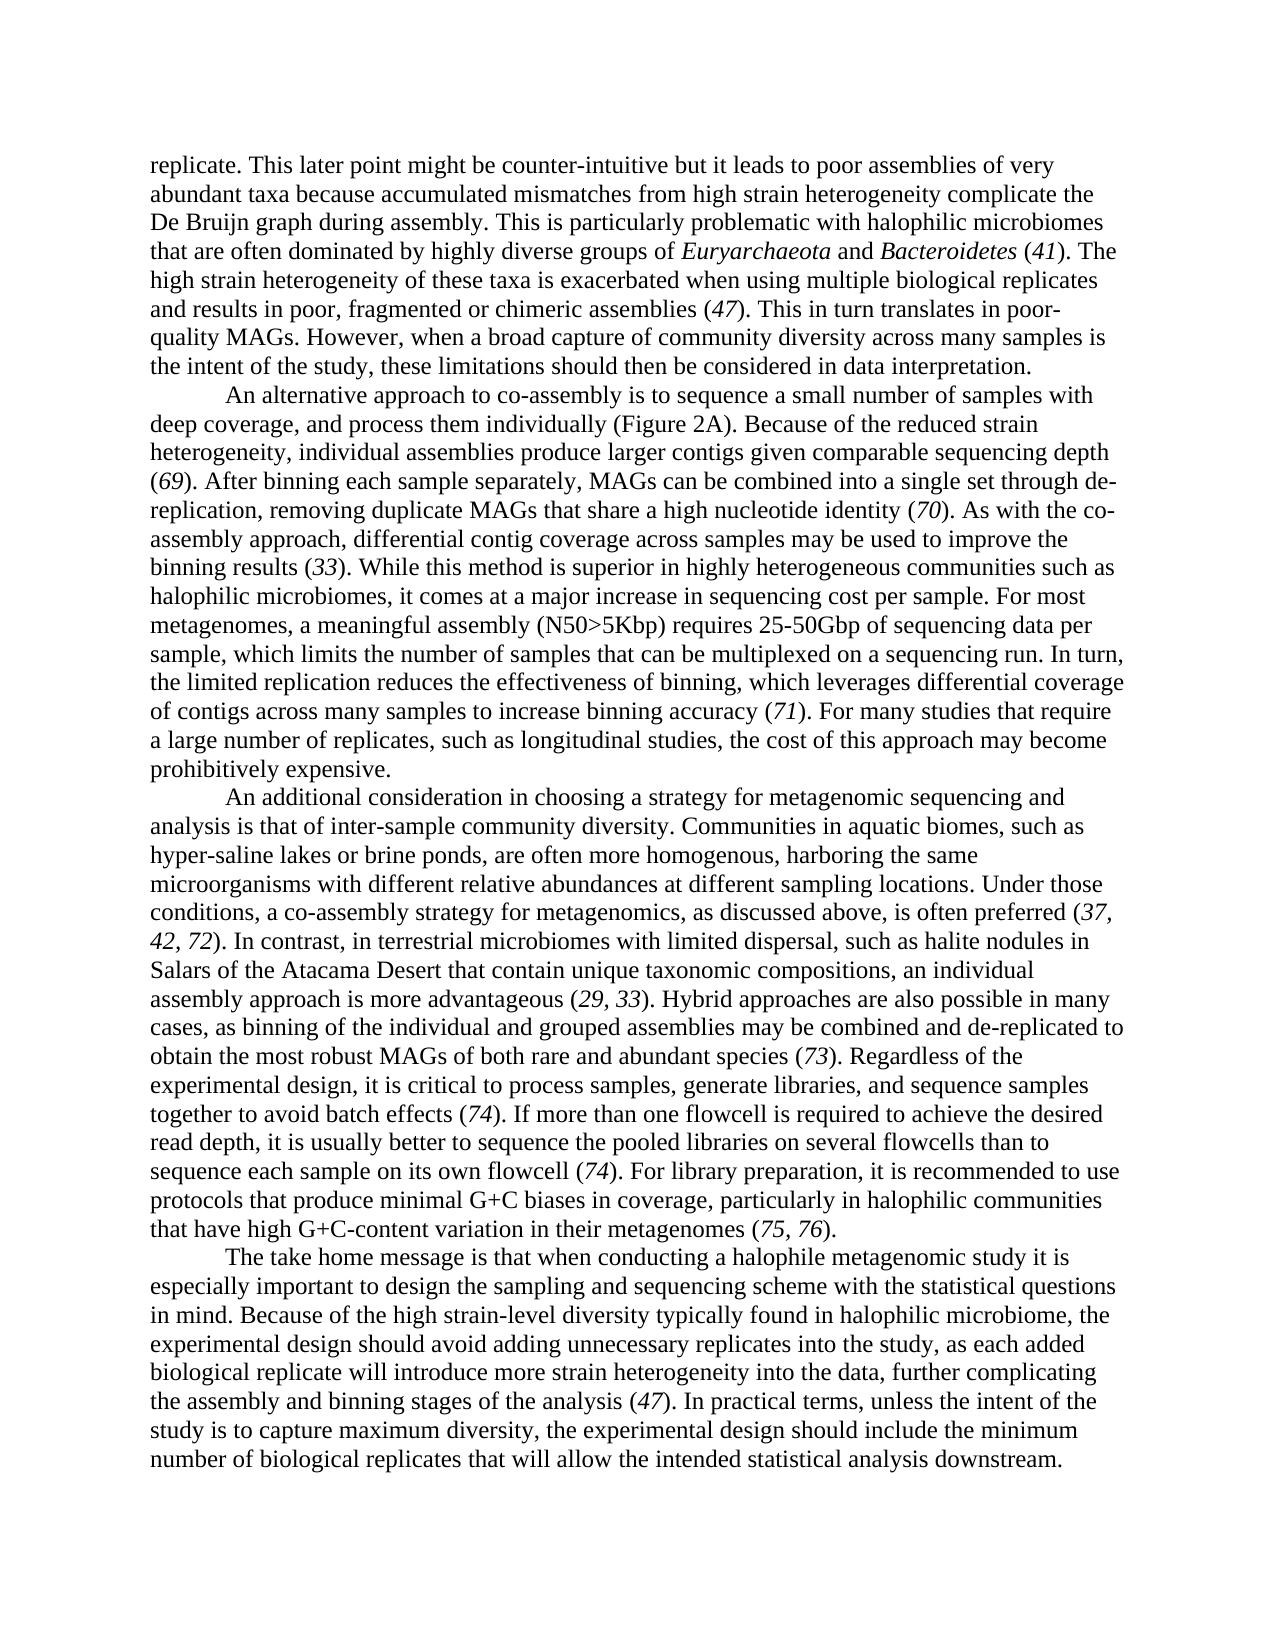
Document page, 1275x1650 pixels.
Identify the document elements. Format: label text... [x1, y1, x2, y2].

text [150, 150, 1125, 380]
text An alternative approach to co-assembly is to sequence a small number of samples with deep coverage, and process them individually (Figure 2A). Because of the reduced strain heterogeneity, individual assemblies produce larger contigs given comparable sequencing depth (69). After binning each sample separately, MAGs can be combined into a single set through de-replication, removing duplicate MAGs that share a high nucleotide identity (70). As with the co-assembly approach, differential contig coverage across samples may be used to improve the binning results (33). While this method is superior in highly heterogeneous communities such as halophilic microbiomes, it comes at a major increase in sequencing cost per sample. For most metagenomes, a meaningful assembly (N50>5Kbp) requires 25-50Gbp of sequencing data per sample, which limits the number of samples that can be multiplexed on a sequencing run. In turn, the limited replication reduces the effectiveness of binning, which leverages differential coverage of contigs across many samples to increase binning accuracy (71). For many studies that require a large number of replicates, such as longitudinal studies, the cost of this approach may become prohibitively expensive. [150, 380, 1125, 782]
text The take home message is that when conducting a halophile metagenomic study it is especially important to design the sampling and sequencing scheme with the statistical questions in mind. Because of the high strain-level diversity typically found in halophilic microbiome, the experimental design should avoid adding unnecessary replicates into the study, as each added biological replicate will introduce more strain heterogeneity into the data, further complicating the assembly and binning stages of the analysis (47). In practical terms, unless the intent of the study is to capture maximum diversity, the experimental design should include the minimum number of biological replicates that will allow the intended statistical analysis downstream. [150, 1242, 1125, 1472]
text An additional consideration in choosing a strategy for metagenomic sequencing and analysis is that of inter-sample community diversity. Communities in aquatic biomes, such as hyper-saline lakes or brine ponds, are often more homogenous, harboring the same microorganisms with different relative abundances at different sampling locations. Under those conditions, a co-assembly strategy for metagenomics, as discussed above, is often preferred (37, 42, 72). In contrast, in terrestrial microbiomes with limited dispersal, such as halite nodules in Salars of the Atacama Desert that contain unique taxonomic compositions, an individual assembly approach is more advantageous (29, 33). Hybrid approaches are also possible in many cases, as binning of the individual and grouped assemblies may be combined and de-replicated to obtain the most robust MAGs of both rare and abundant species (73). Regardless of the experimental design, it is critical to process samples, generate libraries, and sequence samples together to avoid batch effects (74). If more than one flowcell is required to achieve the desired read depth, it is usually better to sequence the pooled libraries on several flowcells than to sequence each sample on its own flowcell (74). For library preparation, it is recommended to use protocols that produce minimal G+C biases in coverage, particularly in halophilic communities that have high G+C-content variation in their metagenomes (75, 76). [150, 782, 1125, 1242]
